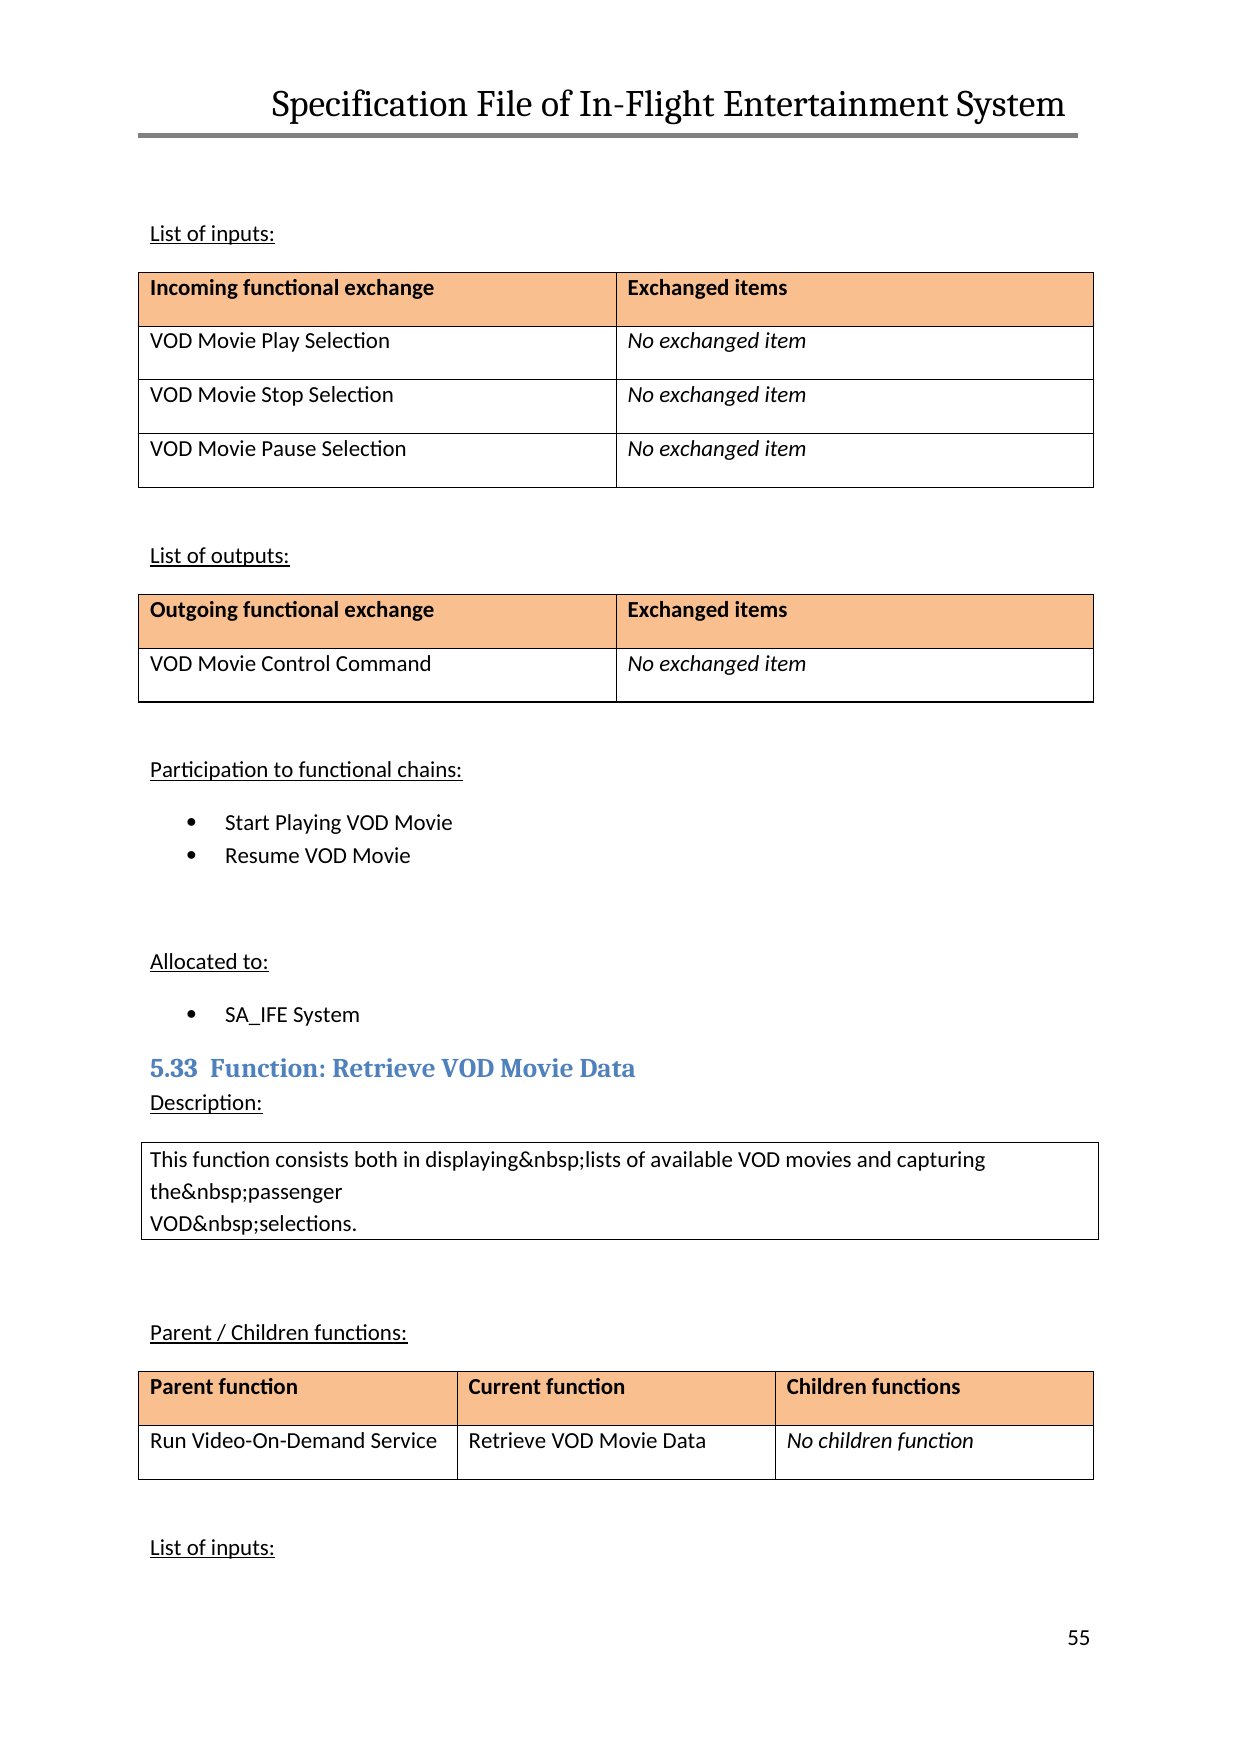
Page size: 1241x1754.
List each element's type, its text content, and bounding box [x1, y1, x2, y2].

table_header Incoming functional exchange [139, 273, 616, 326]
text Participation to functional chains: [150, 756, 1090, 783]
text Description: [150, 1088, 1090, 1117]
table_header No exchanged item [617, 327, 1093, 379]
list Start Playing VOD Movie [187, 808, 1090, 837]
table_header Exchanged items [617, 595, 1093, 648]
table_header Exchanged items [617, 273, 1093, 326]
table_header Outgoing functional exchange [139, 595, 616, 648]
text List of inputs: [150, 1533, 1090, 1561]
text This function consists both in displaying&nbsp;lists of available VOD movies and capturing the&nbsp;passenger VOD&nbsp;selections. [142, 1143, 1098, 1239]
table_header No exchanged item [617, 434, 1093, 487]
text Allocated to: [150, 947, 1090, 975]
table_header Current function [458, 1372, 775, 1425]
text Parent / Children functions: [150, 1318, 1090, 1346]
table_header VOD Movie Pause Selection [139, 434, 616, 487]
table_header No exchanged item [617, 380, 1093, 433]
table_header VOD Movie Play Selection [139, 327, 616, 379]
table_cell Retrieve VOD Movie Data [458, 1426, 775, 1479]
text List of outputs: [150, 541, 1090, 569]
table_header No exchanged item [617, 649, 1093, 701]
list Resume VOD Movie [187, 841, 1090, 869]
list SA_IFE System [187, 1000, 1090, 1028]
table_cell No children function [776, 1426, 1093, 1479]
subtitle Function: Retrieve VOD Movie Data [150, 1053, 1090, 1084]
text List of inputs: [150, 219, 1090, 247]
table_header Parent function [139, 1372, 457, 1425]
table_header VOD Movie Stop Selection [139, 380, 616, 433]
table_header VOD Movie Control Command [139, 649, 616, 701]
table_header Children functions [776, 1372, 1093, 1425]
table_cell Run Video-On-Demand Service [139, 1426, 457, 1479]
